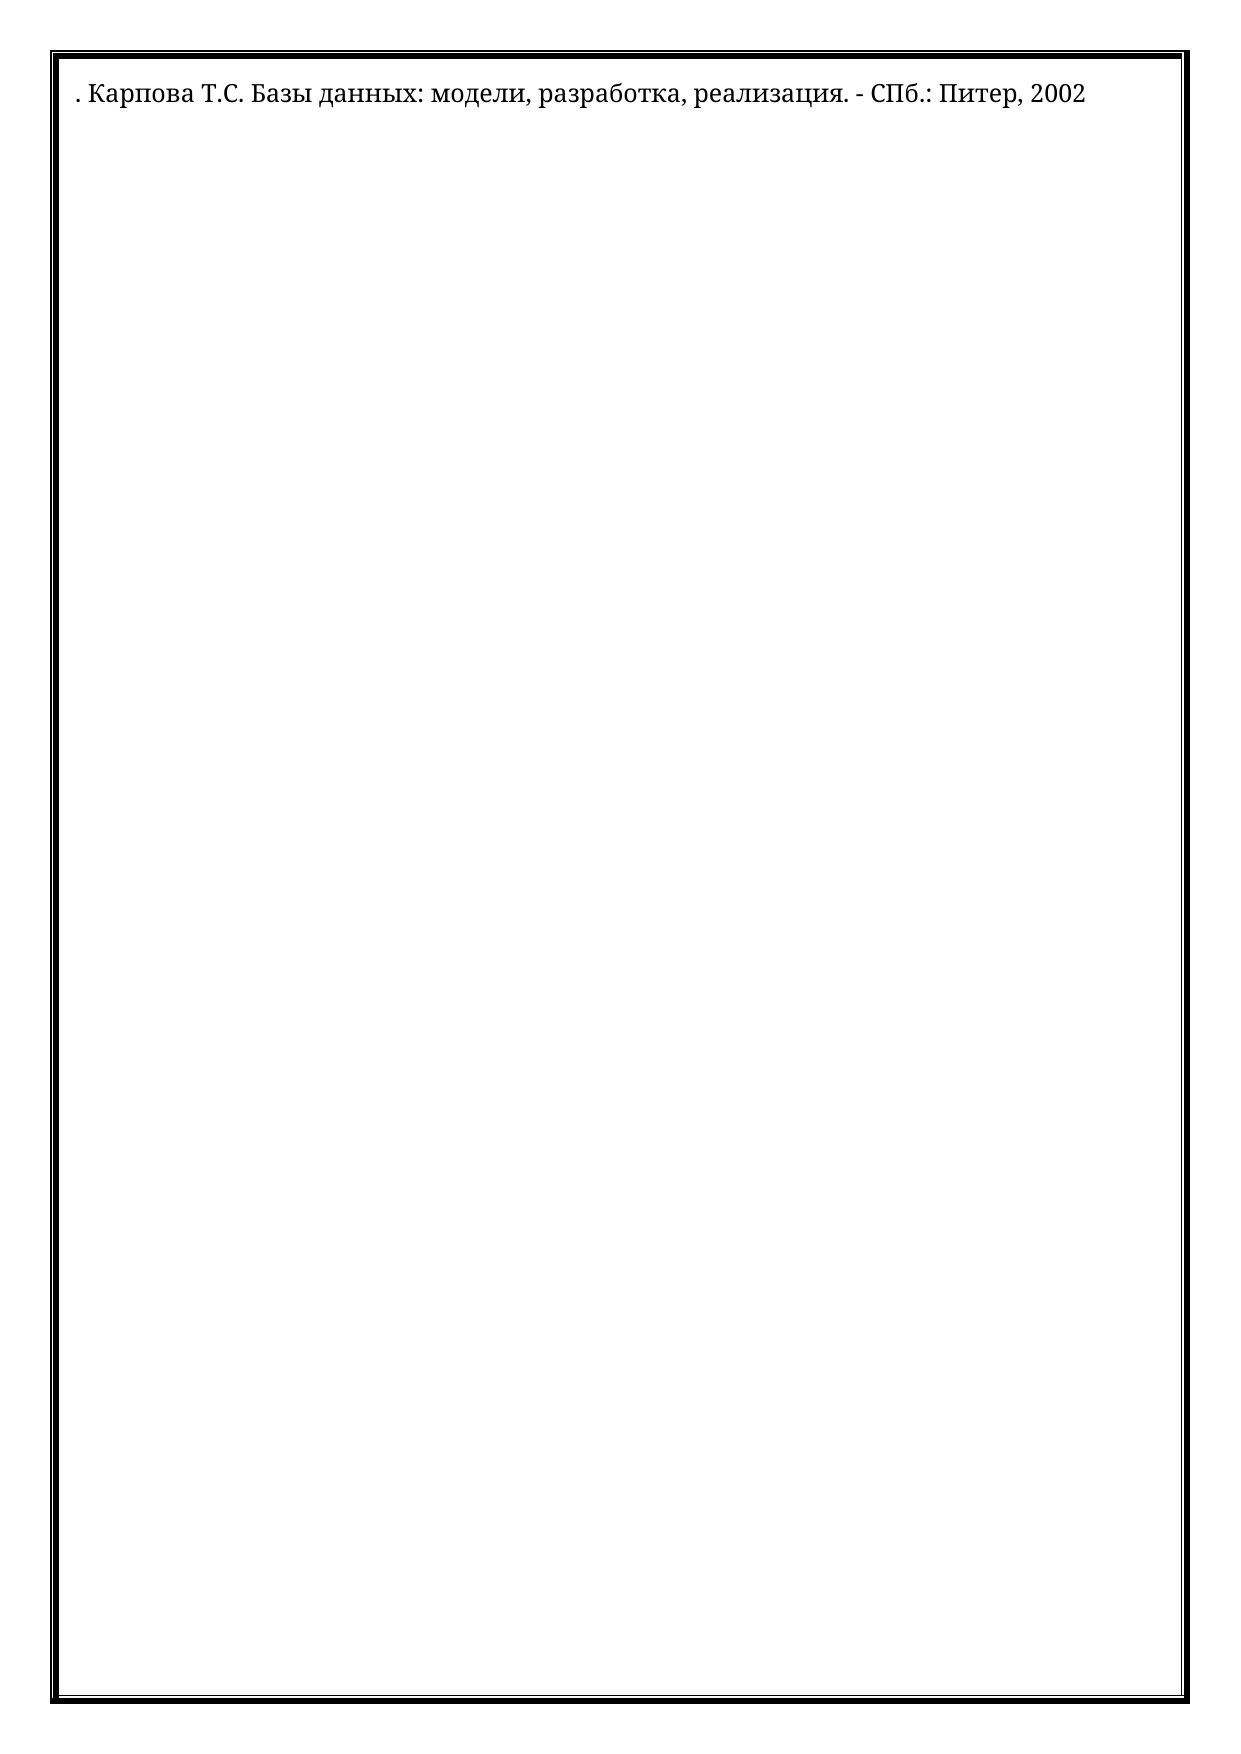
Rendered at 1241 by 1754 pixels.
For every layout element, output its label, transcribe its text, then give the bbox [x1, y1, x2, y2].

text . Карпова Т.С. Базы данных: модели, разработка, реализация. - СПб.: Питер, 2002 [75, 75, 1165, 110]
